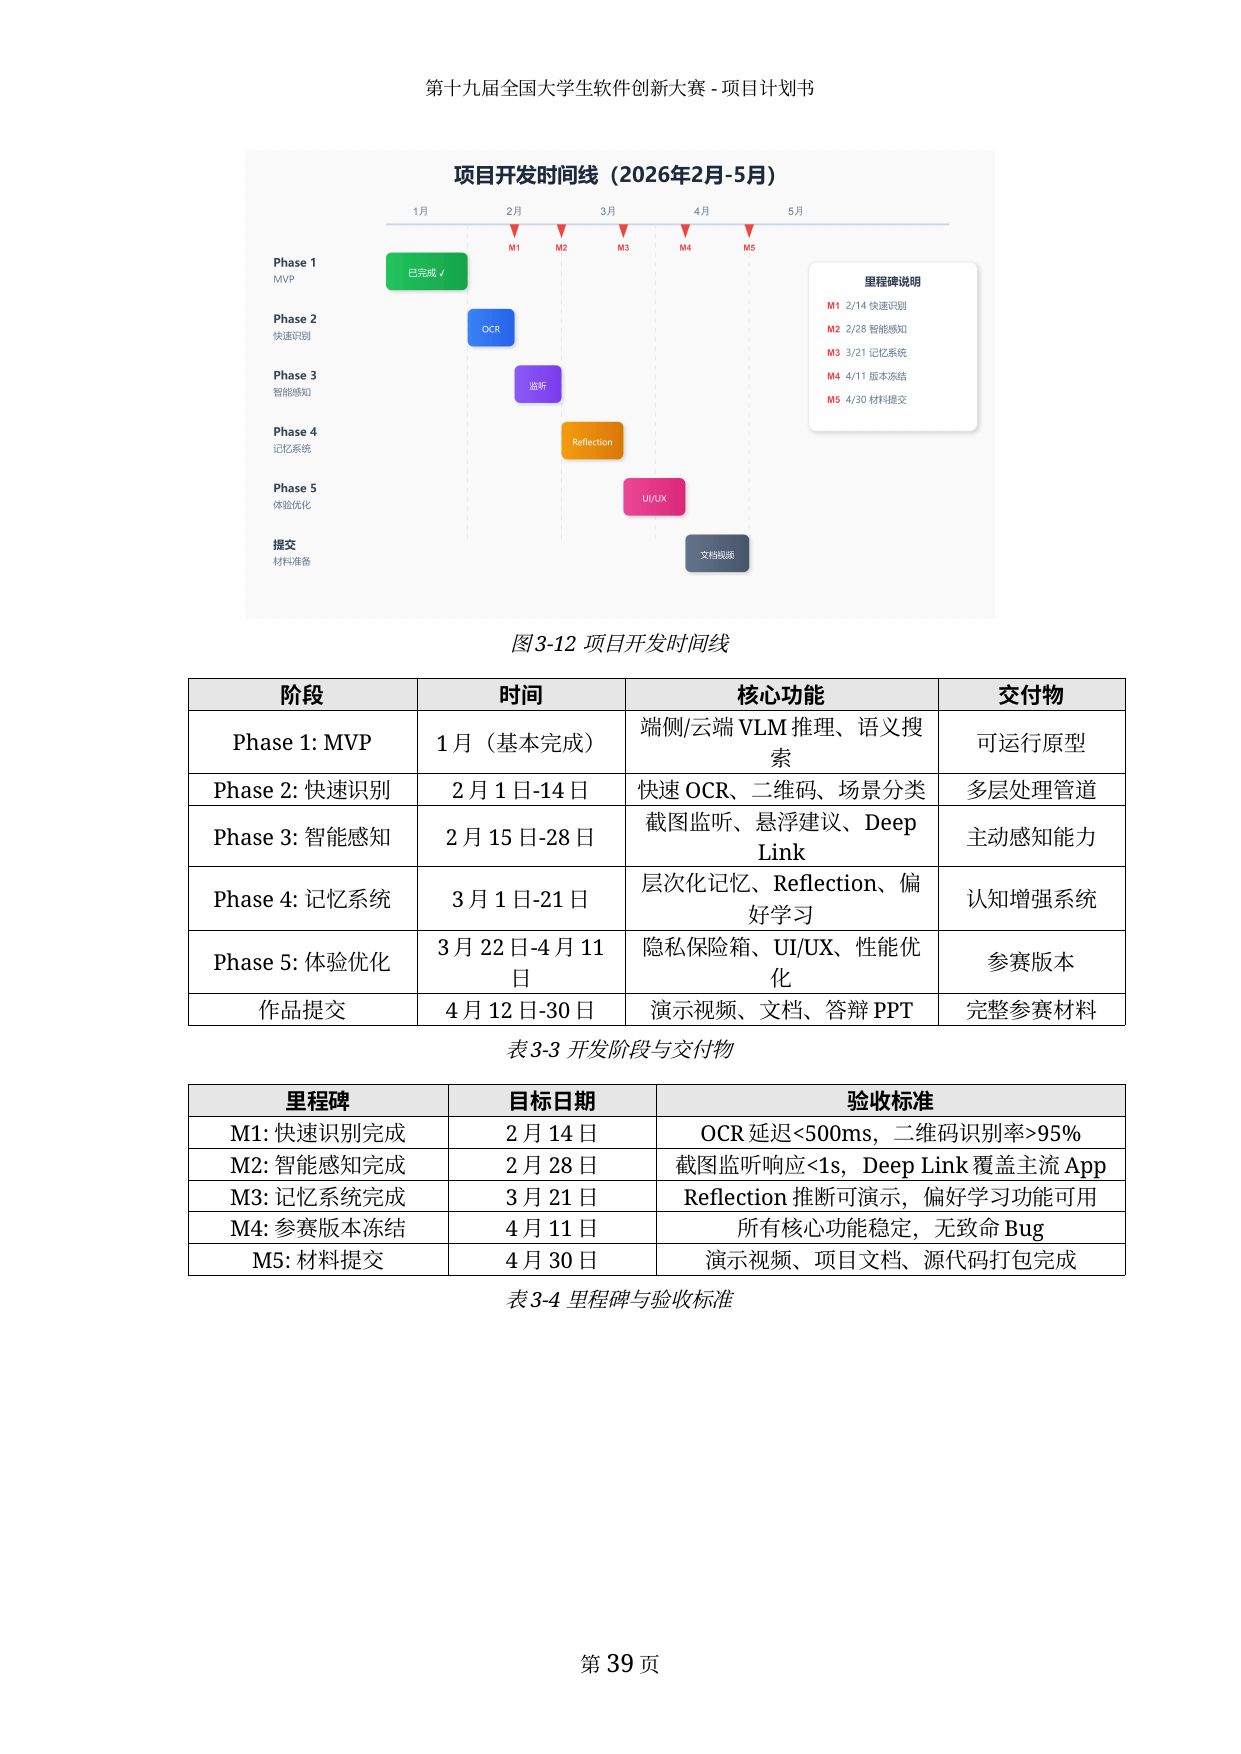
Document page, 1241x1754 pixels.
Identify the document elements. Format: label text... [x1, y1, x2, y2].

table_cell 多层处理管道 [939, 774, 1125, 805]
table_cell 4月12日-30日 [418, 994, 625, 1025]
table_cell 2月1日-14日 [418, 774, 625, 805]
table_cell 层次化记忆、Reflection、偏好学习 [626, 867, 938, 930]
table_header 阶段 [189, 679, 417, 710]
table_cell M4: 参赛版本冻结 [189, 1212, 448, 1243]
table_cell M1: 快速识别完成 [189, 1117, 448, 1148]
table_cell 截图监听、悬浮建议、Deep Link [626, 806, 938, 866]
table_cell 完整参赛材料 [939, 994, 1125, 1025]
table_cell M5: 材料提交 [189, 1244, 448, 1275]
table_cell 可运行原型 [939, 711, 1125, 773]
table_header 时间 [418, 679, 625, 710]
table_cell 4月11日 [449, 1212, 656, 1243]
table_cell 主动感知能力 [939, 806, 1125, 866]
table_cell 快速OCR、二维码、场景分类 [626, 774, 938, 805]
table_header 里程碑 [189, 1085, 448, 1116]
table_cell 3月22日-4月11日 [418, 931, 625, 993]
table_header 交付物 [939, 679, 1125, 710]
table_cell 演示视频、项目文档、源代码打包完成 [657, 1244, 1125, 1275]
table_cell 2月14日 [449, 1117, 656, 1148]
table_cell 2月15日-28日 [418, 806, 625, 866]
table_cell Phase 2: 快速识别 [189, 774, 417, 805]
table_cell 隐私保险箱、UI/UX、性能优化 [626, 931, 938, 993]
table_cell 3月1日-21日 [418, 867, 625, 930]
table_cell 3月21日 [449, 1181, 656, 1211]
table_cell Phase 5: 体验优化 [189, 931, 417, 993]
table_cell 1月（基本完成） [418, 711, 625, 773]
table_cell 4月30日 [449, 1244, 656, 1275]
table_cell 认知增强系统 [939, 867, 1125, 930]
table_header 核心功能 [626, 679, 938, 710]
text 图3-12 项目开发时间线 [187, 627, 1053, 657]
text 表3-4 里程碑与验收标准 [187, 1283, 1053, 1313]
table_cell 2月28日 [449, 1149, 656, 1179]
table_cell M2: 智能感知完成 [189, 1149, 448, 1179]
table_cell Reflection推断可演示，偏好学习功能可用 [657, 1181, 1125, 1211]
table_cell M3: 记忆系统完成 [189, 1181, 448, 1211]
table_cell 作品提交 [189, 994, 417, 1025]
table_cell Phase 4: 记忆系统 [189, 867, 417, 930]
table_cell Phase 3: 智能感知 [189, 806, 417, 866]
table_cell 参赛版本 [939, 931, 1125, 993]
table_cell 所有核心功能稳定，无致命Bug [657, 1212, 1125, 1243]
picture [245, 150, 995, 619]
table_cell 演示视频、文档、答辩PPT [626, 994, 938, 1025]
table_header 验收标准 [657, 1085, 1125, 1116]
table_cell Phase 1: MVP [189, 711, 417, 773]
table_cell 截图监听响应<1s，Deep Link覆盖主流App [657, 1149, 1125, 1179]
table_cell OCR延迟<500ms，二维码识别率>95% [657, 1117, 1125, 1148]
table_cell 端侧/云端VLM推理、语义搜索 [626, 711, 938, 773]
table_header 目标日期 [449, 1085, 656, 1116]
text 表3-3 开发阶段与交付物 [187, 1033, 1053, 1063]
